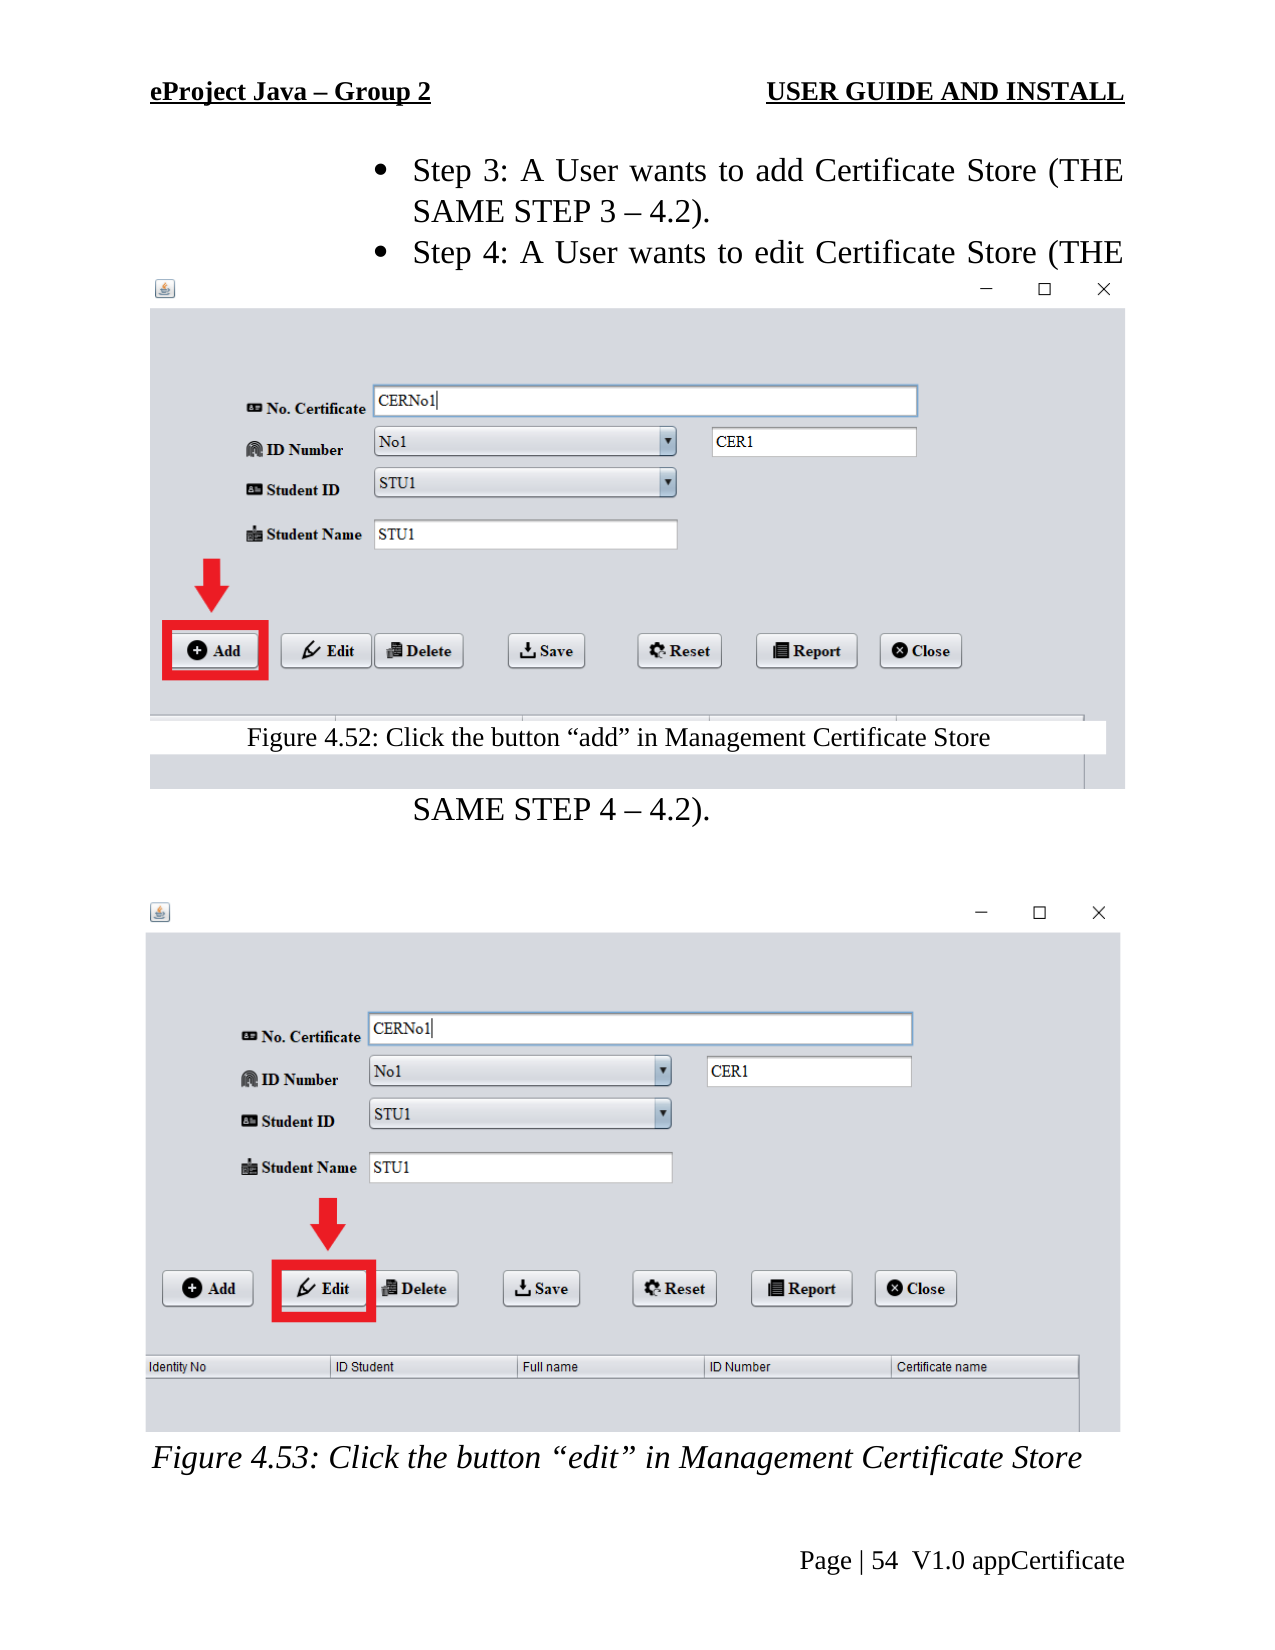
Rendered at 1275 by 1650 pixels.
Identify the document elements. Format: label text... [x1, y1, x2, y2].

list Step 4: A User wants to edit Certificate Store (THE SAME STEP 4 – 4.2). [375, 233, 1125, 273]
list Step 4: A User wants to edit Certificate Store (THE SAME STEP 4 – 4.2). [375, 789, 1125, 827]
list Step 3: A User wants to add Certificate Store (THE SAME STEP 3 – 4.2). [375, 150, 1125, 230]
picture [145, 896, 1121, 1432]
picture [150, 273, 1125, 789]
